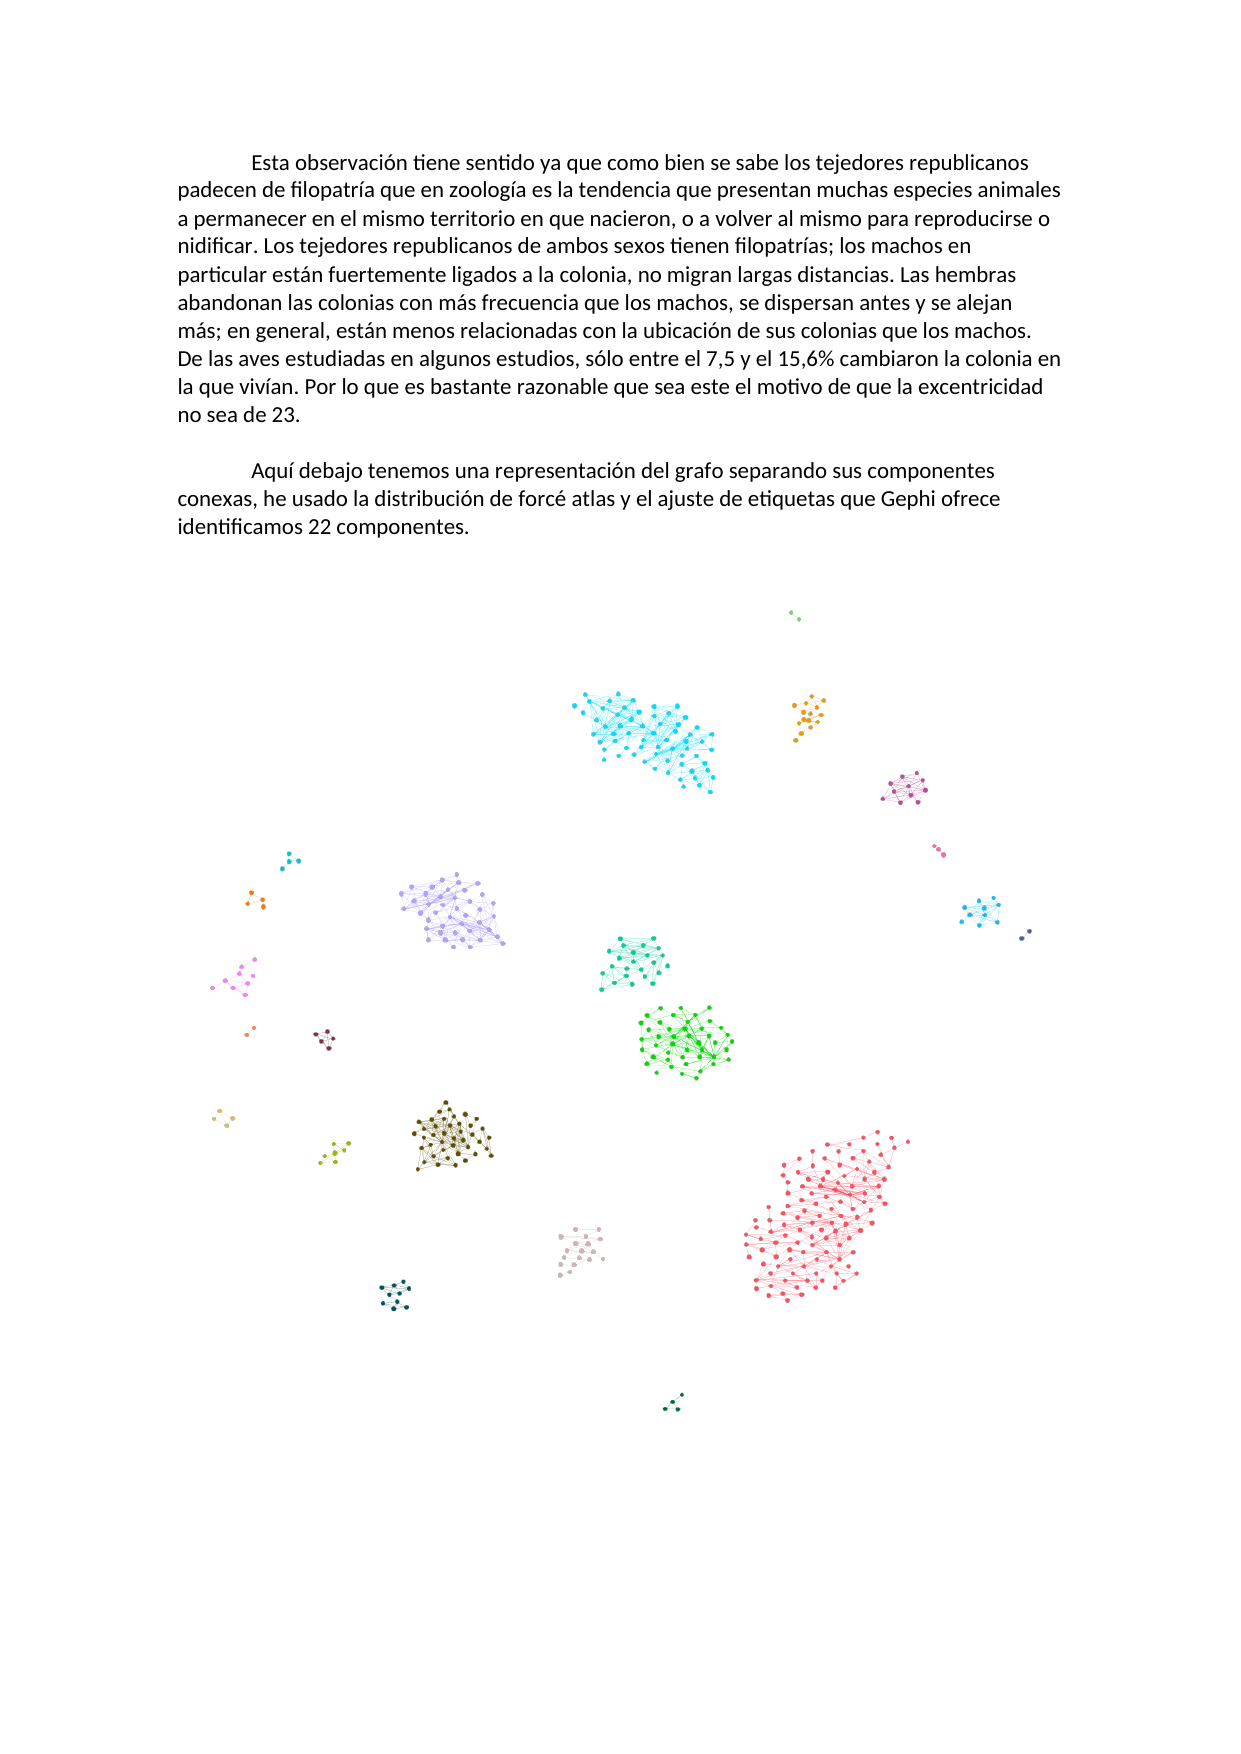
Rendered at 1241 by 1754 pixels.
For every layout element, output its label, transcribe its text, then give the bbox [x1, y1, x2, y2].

text Esta observación tiene sentido ya que como bien se sabe los tejedores republicanos padecen de filopatría que en zoología es la tendencia que presentan muchas especies animales a permanecer en el mismo territorio en que nacieron, o a volver al mismo para reproducirse o nidificar. Los tejedores republicanos de ambos sexos tienen filopatrías; los machos en particular están fuertemente ligados a la colonia, no migran largas distancias. Las hembras abandonan las colonias con más frecuencia que los machos, se dispersan antes y se alejan más; en general, están menos relacionadas con la ubicación de sus colonias que los machos. De las aves estudiadas en algunos estudios, sólo entre el 7,5 y el 15,6% cambiaron la colonia en la que vivían. Por lo que es bastante razonable que sea este el motivo de que la excentricidad no sea de 23. [177, 148, 1063, 428]
picture [177, 567, 1063, 1454]
text Aquí debajo tenemos una representación del grafo separando sus componentes conexas, he usado la distribución de forcé atlas y el ajuste de etiquetas que Gephi ofrece identificamos 22 componentes. [177, 456, 1063, 540]
